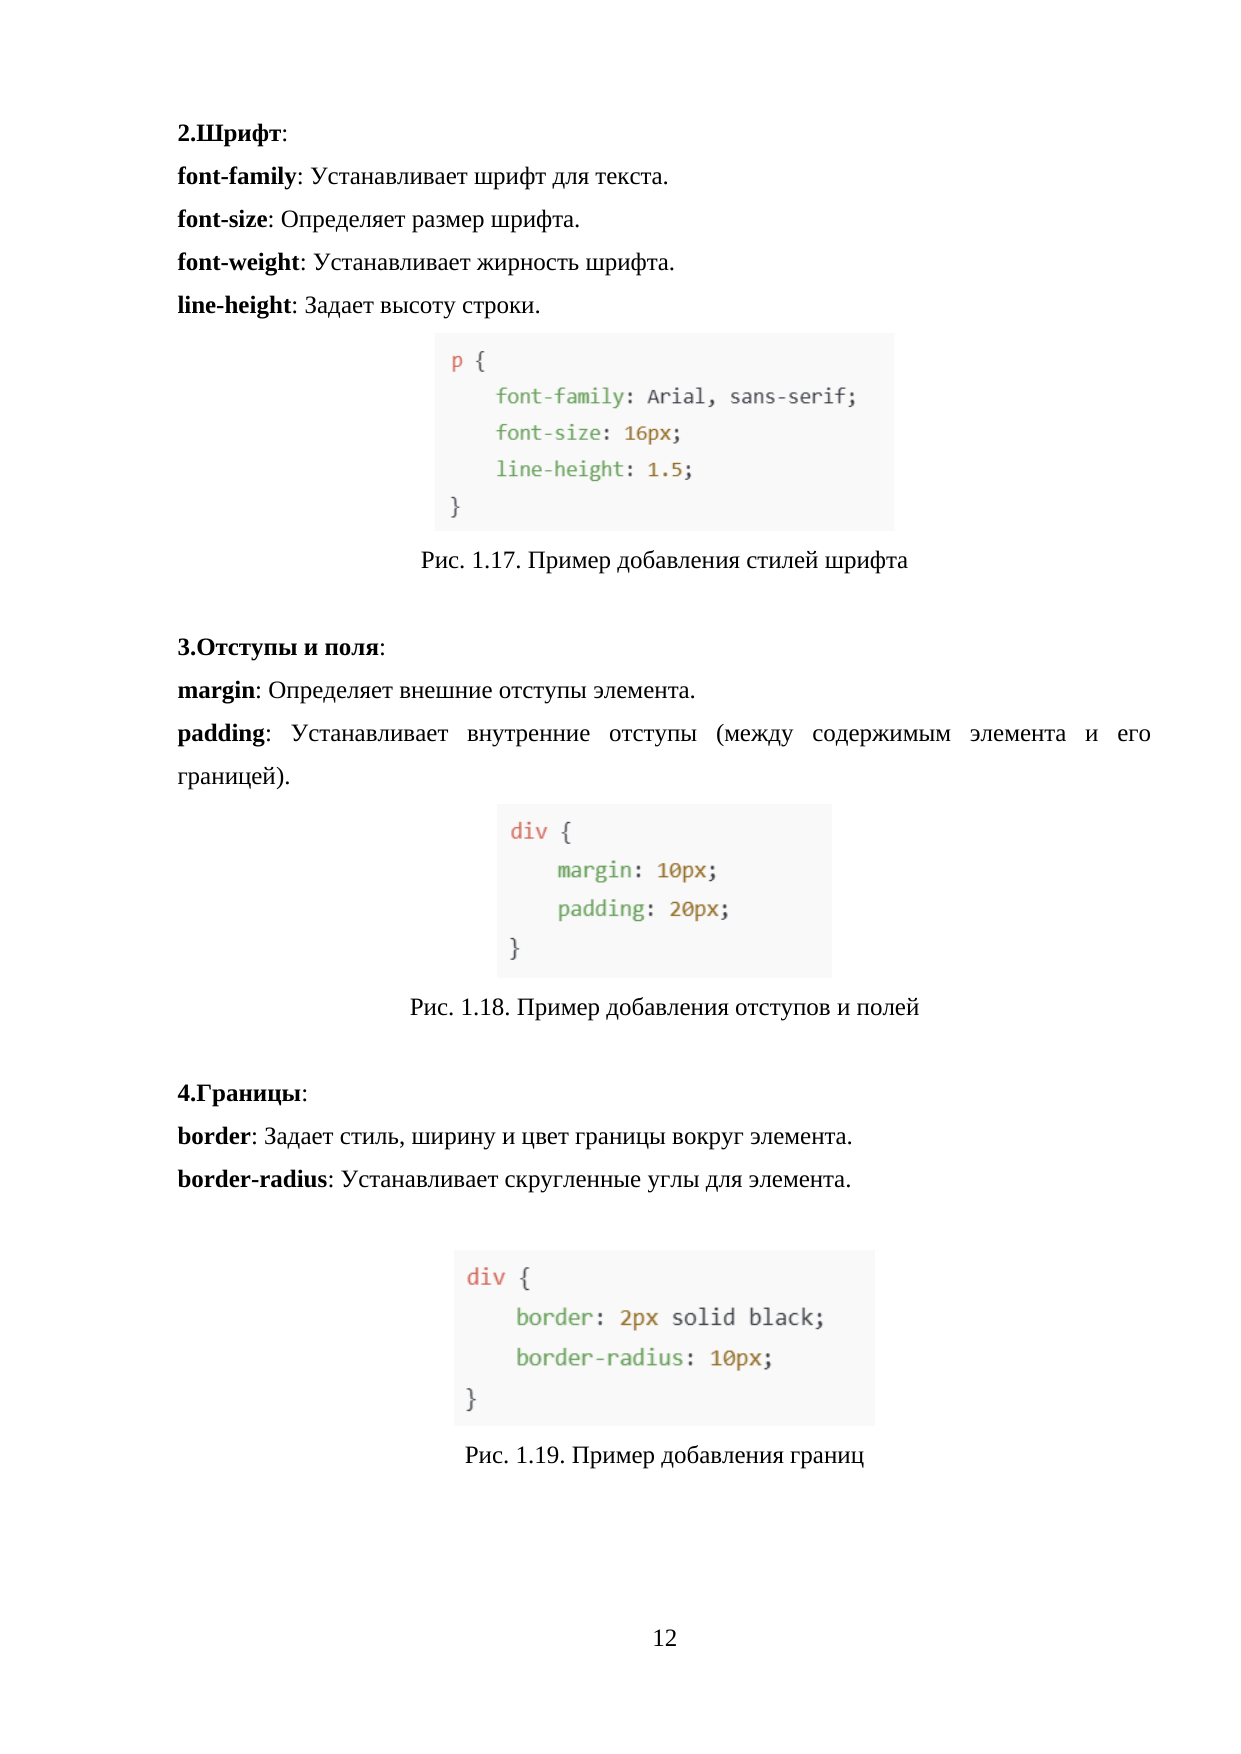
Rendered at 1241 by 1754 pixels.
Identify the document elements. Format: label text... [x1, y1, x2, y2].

picture [497, 804, 832, 978]
text border: Задает стиль, ширину и цвет границы вокруг элемента. [177, 1121, 1152, 1150]
text 2.Шрифт: [177, 118, 1152, 147]
text padding: Устанавливает внутренние отступы (между содержимым элемента и его границей). [177, 718, 1152, 790]
text 4.Границы: [177, 1078, 1152, 1107]
text font-size: Определяет размер шрифта. [177, 204, 1152, 233]
picture [434, 333, 895, 531]
text margin: Определяет внешние отступы элемента. [177, 675, 1152, 703]
text Рис. 1.18. Пример добавления отступов и полей [177, 992, 1152, 1021]
picture [453, 1250, 875, 1426]
text border-radius: Устанавливает скругленные углы для элемента. [177, 1164, 1152, 1193]
text font-weight: Устанавливает жирность шрифта. [177, 247, 1152, 276]
text 3.Отступы и поля: [177, 632, 1152, 660]
text line-height: Задает высоту строки. [177, 291, 1152, 319]
text font-family: Устанавливает шрифт для текста. [177, 161, 1152, 190]
text Рис. 1.19. Пример добавления границ [177, 1440, 1152, 1469]
text Рис. 1.17. Пример добавления стилей шрифта [177, 545, 1152, 574]
